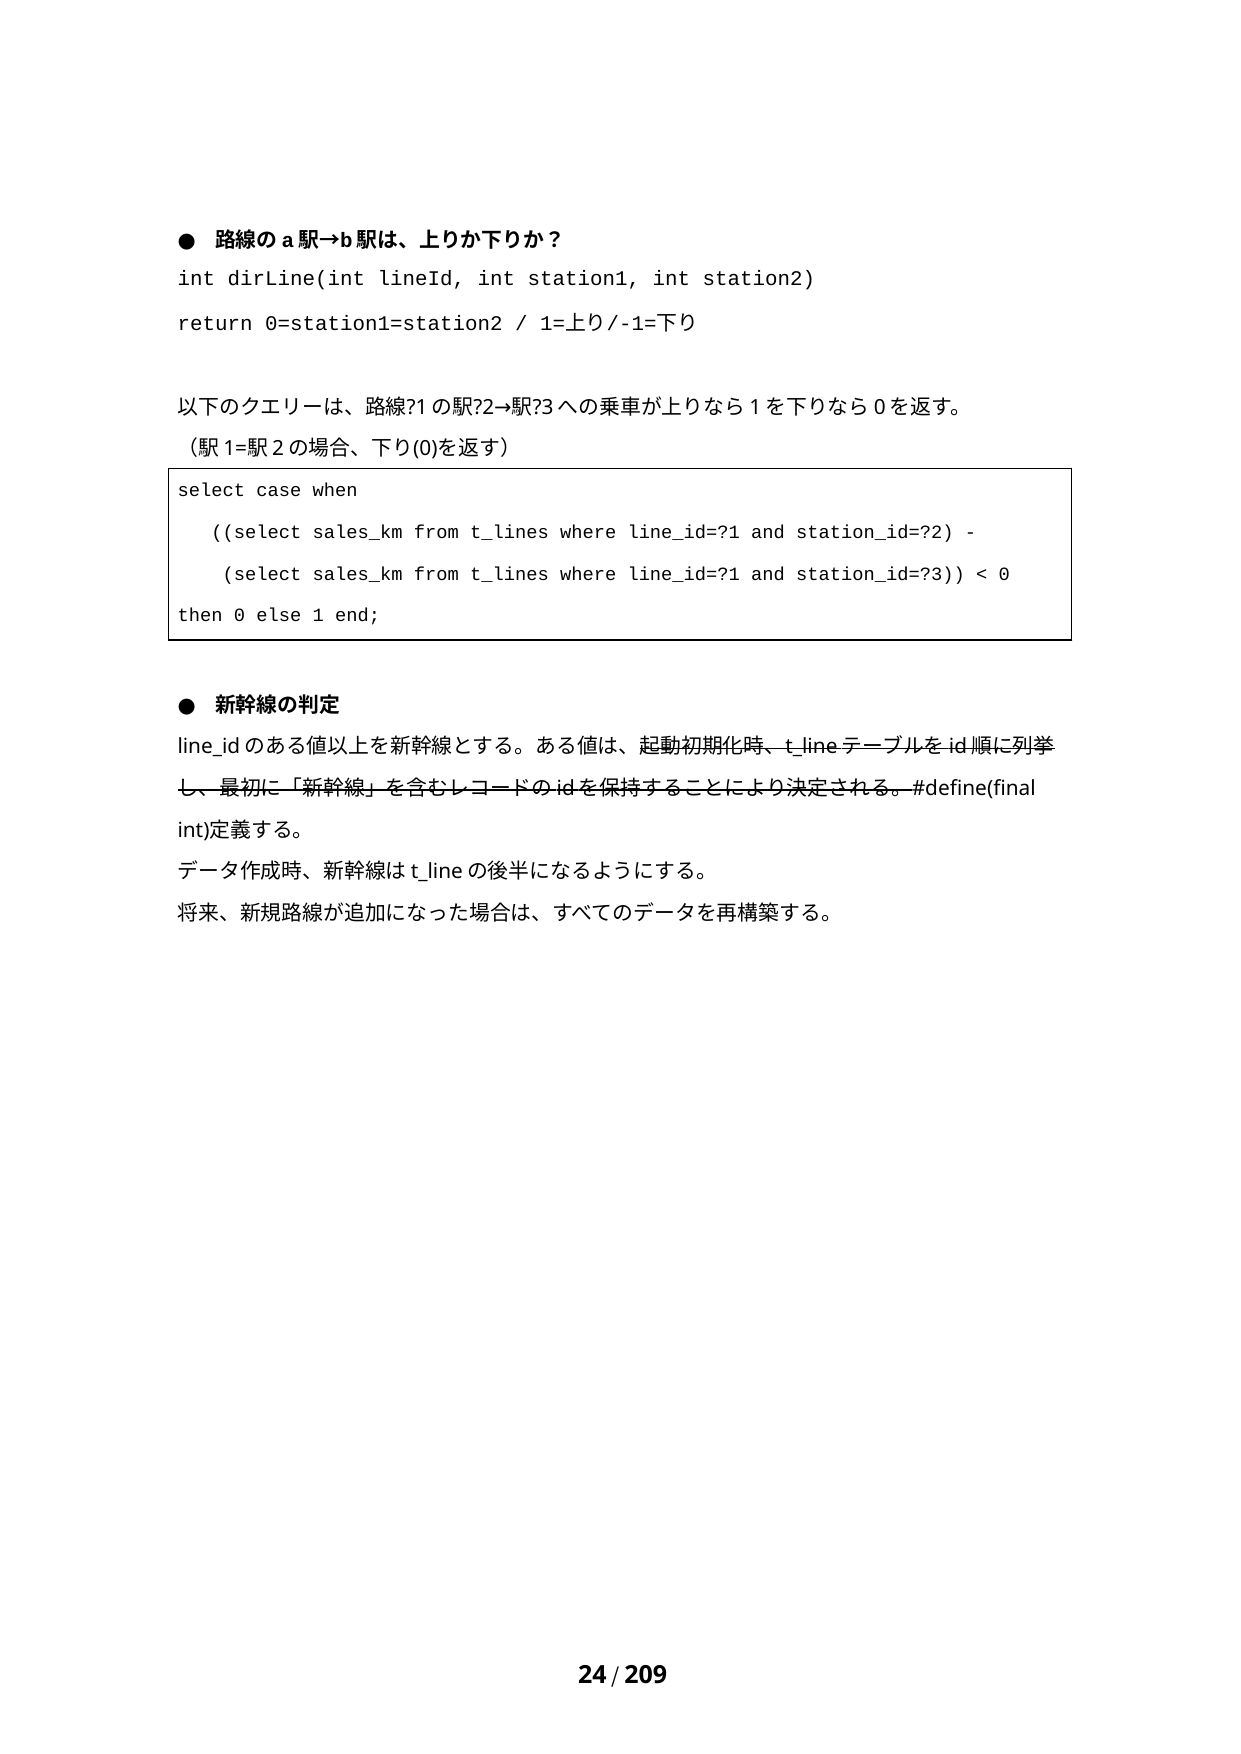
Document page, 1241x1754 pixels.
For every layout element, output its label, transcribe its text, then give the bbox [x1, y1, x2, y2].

text （駅1=駅2の場合、下り(0)を返す） [177, 426, 1063, 468]
text 以下のクエリーは、路線?1の駅?2→駅?3への乗車が上りなら1を下りなら0を返す。 [177, 384, 1063, 426]
subtitle 新幹線の判定 [177, 682, 1063, 724]
text return 0=station1=station2 / 1=上り/-1=下り [177, 301, 1063, 343]
text 将来、新規路線が追加になった場合は、すべてのデータを再構築する。 [177, 891, 1063, 932]
text select case when [169, 469, 1071, 512]
text (select sales_km from t_lines where line_id=?1 and station_id=?3)) < 0 [177, 554, 1063, 593]
text ((select sales_km from t_lines where line_id=?1 and station_id=?2) - [177, 512, 1063, 554]
text line_idのある値以上を新幹線とする。ある値は、起動初期化時、t_lineテーブルをid順に列挙し、最初に「新幹線」を含むレコードのidを保持することにより決定される。#define(final int)定義する。 [177, 724, 1063, 849]
text int dirLine(int lineId, int station1, int station2) [177, 259, 1063, 301]
text データ作成時、新幹線はt_lineの後半になるようにする。 [177, 849, 1063, 891]
subtitle 路線のa駅→b駅は、上りか下りか？ [177, 218, 1063, 259]
text then 0 else 1 end; [169, 593, 1071, 639]
